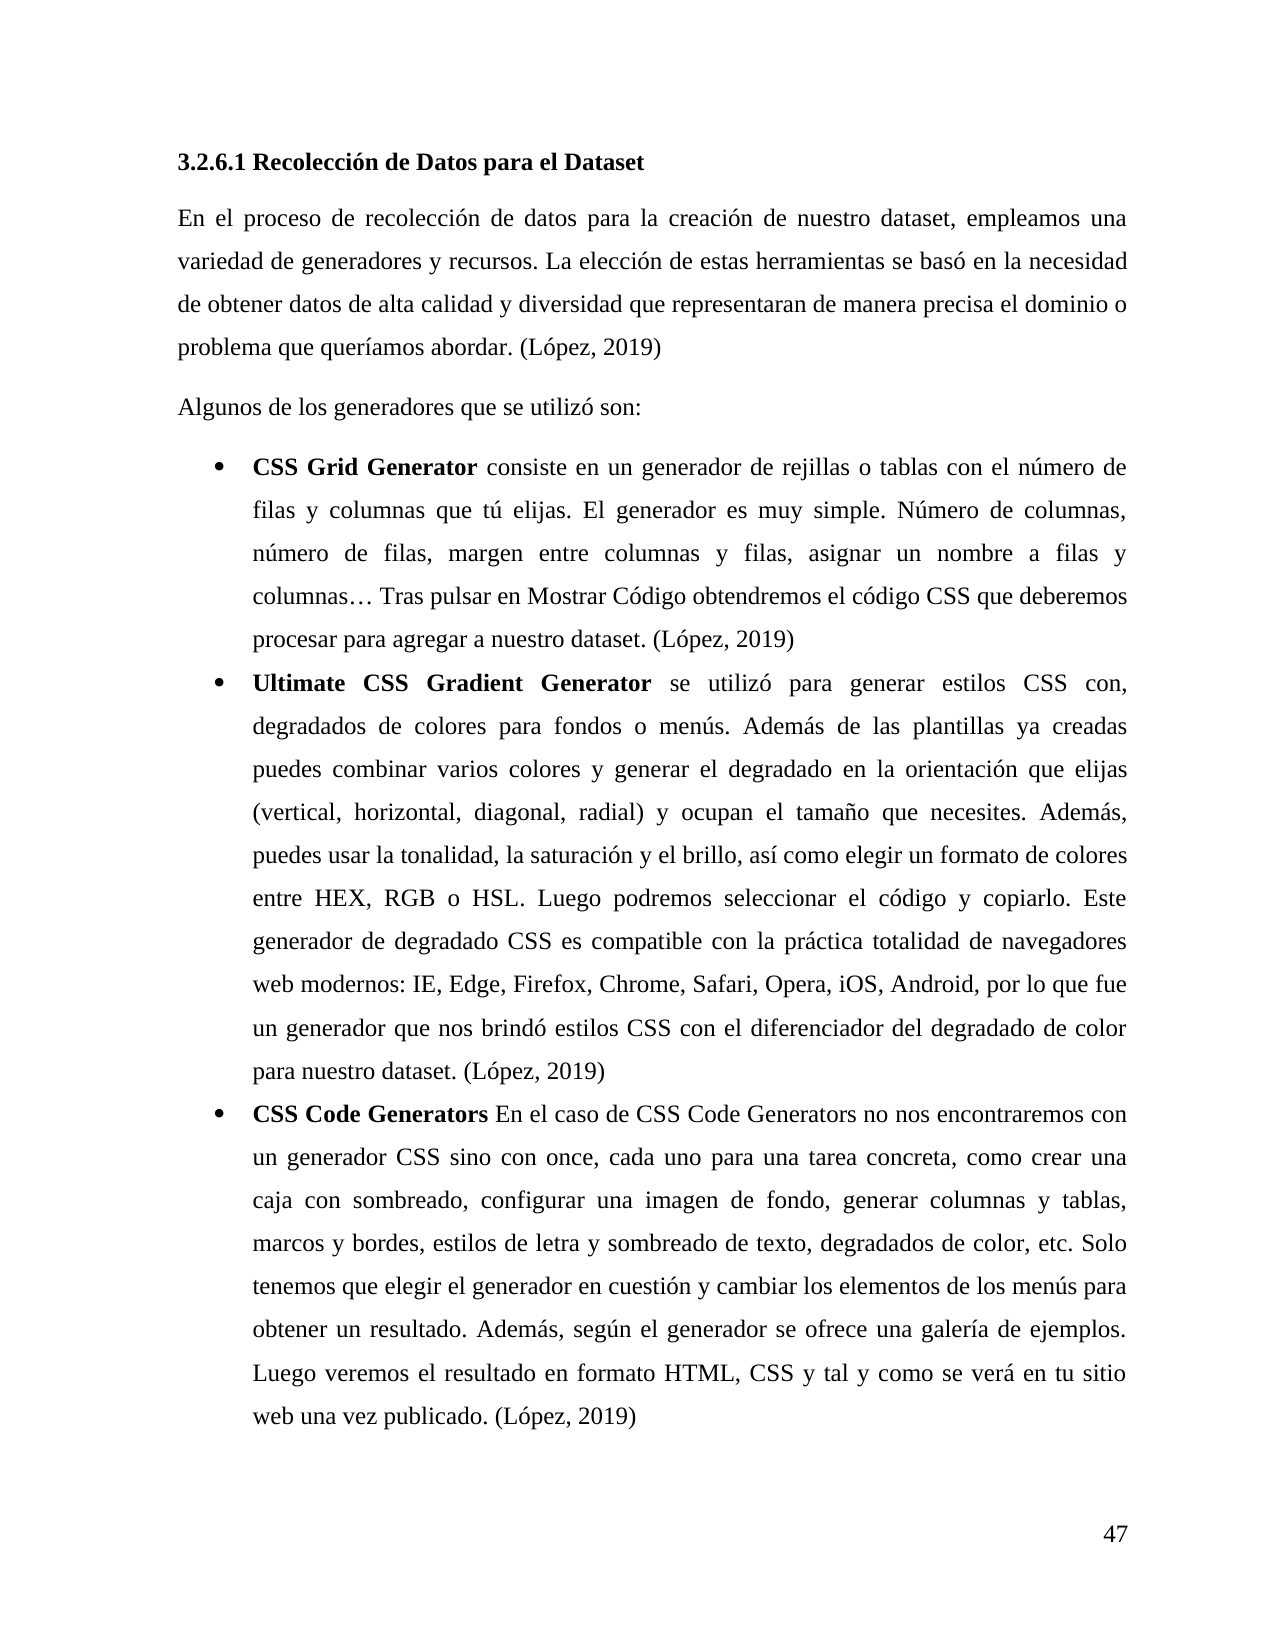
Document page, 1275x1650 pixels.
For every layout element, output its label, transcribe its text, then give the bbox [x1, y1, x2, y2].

subtitle 3.2.6.1 Recolección de Datos para el Dataset [177, 147, 1128, 176]
list CSS Code Generators En el caso de CSS Code Generators no nos encontraremos con un generador CSS sino con once, cada uno para una tarea concreta, como crear una caja con sombreado, configurar una imagen de fondo, generar columnas y tablas, marcos y bordes, estilos de letra y sombreado de texto, degradados de color, etc. Solo tenemos que elegir el generador en cuestión y cambiar los elementos de los menús para obtener un resultado. Además, según el generador se ofrece una galería de ejemplos. Luego veremos el resultado en formato HTML, CSS y tal y como se verá en tu sitio web una vez publicado. [215, 1099, 1128, 1429]
text Algunos de los generadores que se utilizó son: [177, 392, 1128, 421]
text En el proceso de recolección de datos para la creación de nuestro dataset, empleamos una variedad de generadores y recursos. La elección de estas herramientas se basó en la necesidad de obtener datos de alta calidad y diversidad que representaran de manera precisa el dominio o problema que queríamos abordar. [177, 203, 1128, 361]
list CSS Grid Generator consiste en un generador de rejillas o tablas con el número de filas y columnas que tú elijas. El generador es muy simple. Número de columnas, número de filas, margen entre columnas y filas, asignar un nombre a filas y columnas… Tras pulsar en Mostrar Código obtendremos el código CSS que deberemos procesar para agregar a nuestro dataset. [215, 452, 1128, 653]
list Ultimate CSS Gradient Generator se utilizó para generar estilos CSS con, degradados de colores para fondos o menús. Además de las plantillas ya creadas puedes combinar varios colores y generar el degradado en la orientación que elijas (vertical, horizontal, diagonal, radial) y ocupan el tamaño que necesites. Además, puedes usar la tonalidad, la saturación y el brillo, así como elegir un formato de colores entre HEX, RGB o HSL. Luego podremos seleccionar el código y copiarlo. Este generador de degradado CSS es compatible con la práctica totalidad de navegadores web modernos: IE, Edge, Firefox, Chrome, Safari, Opera, iOS, Android, por lo que fue un generador que nos brindó estilos CSS con el diferenciador del degradado de color para nuestro dataset. [215, 668, 1128, 1084]
